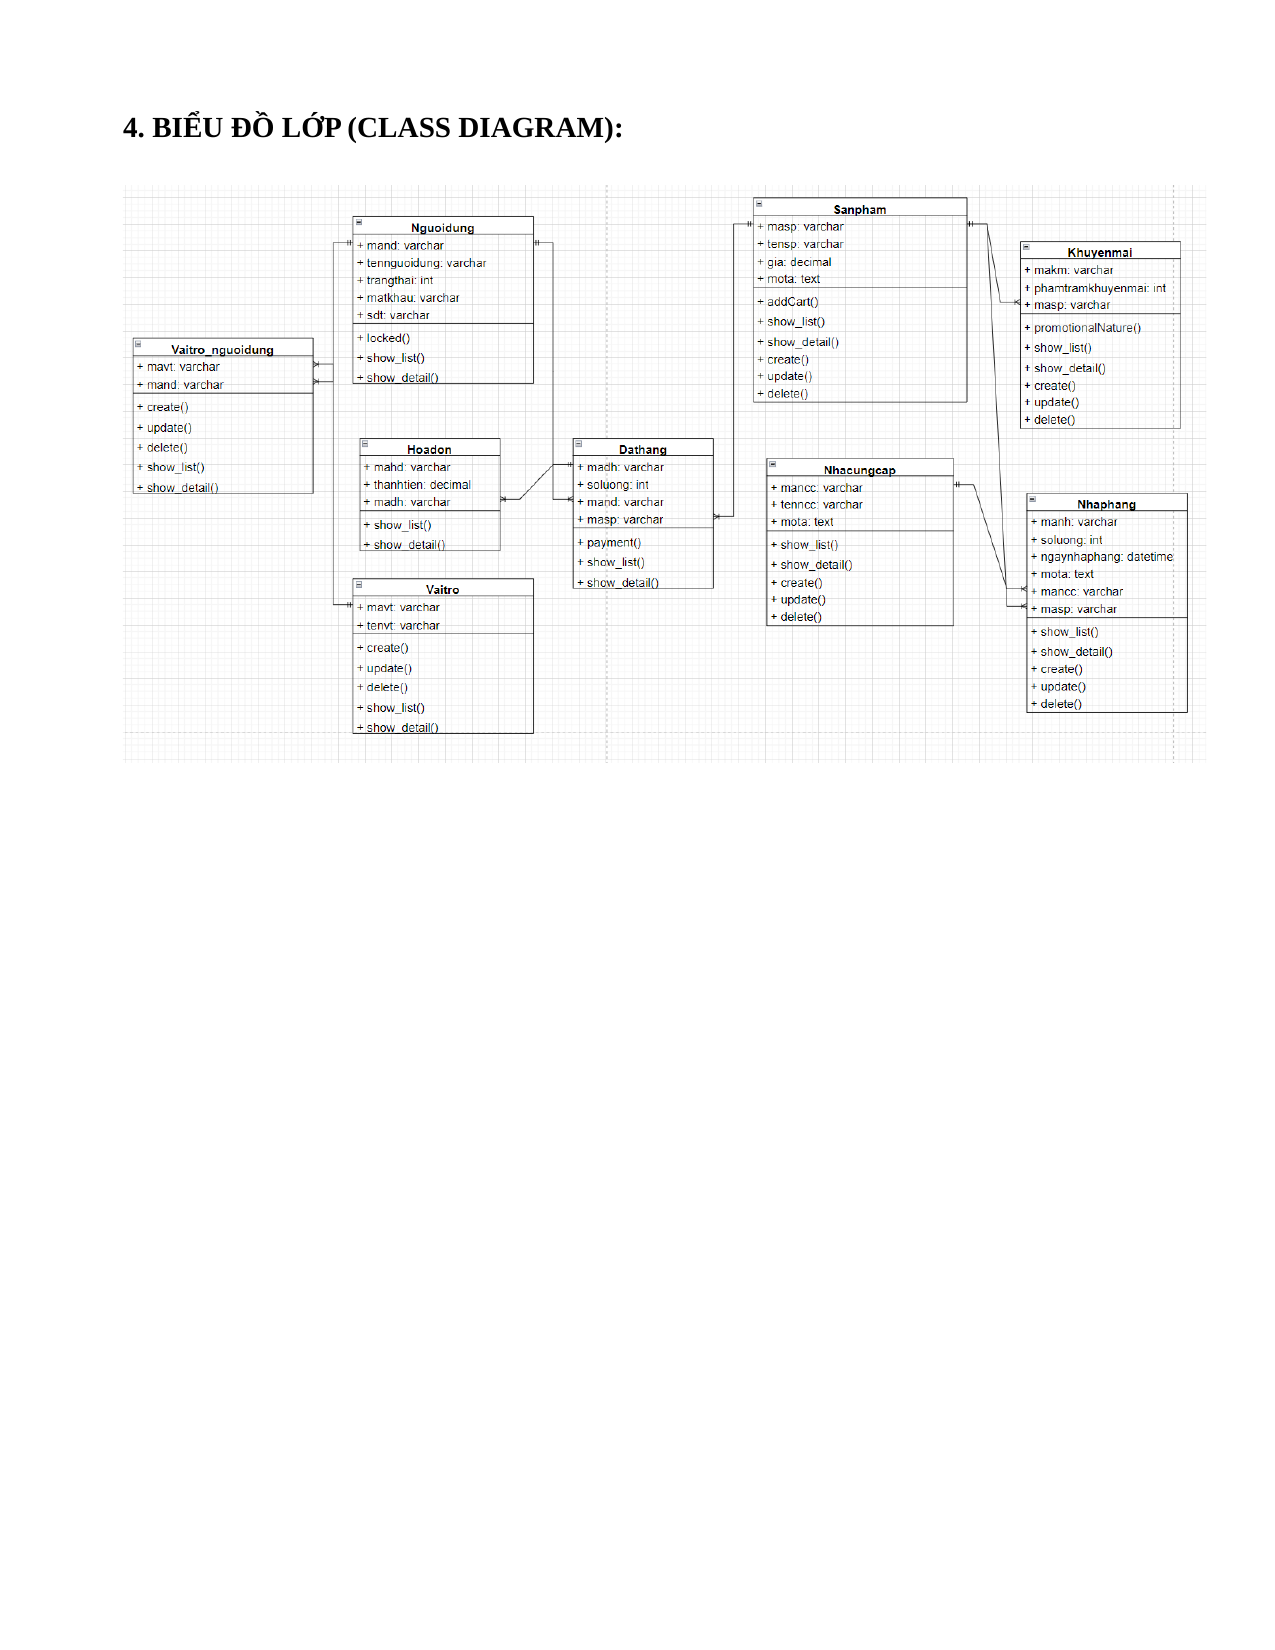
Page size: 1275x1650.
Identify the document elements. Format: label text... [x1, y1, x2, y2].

picture [122, 185, 1207, 763]
subtitle 4. BIỂU ĐỒ LỚP (CLASS DIAGRAM): [123, 110, 1206, 144]
